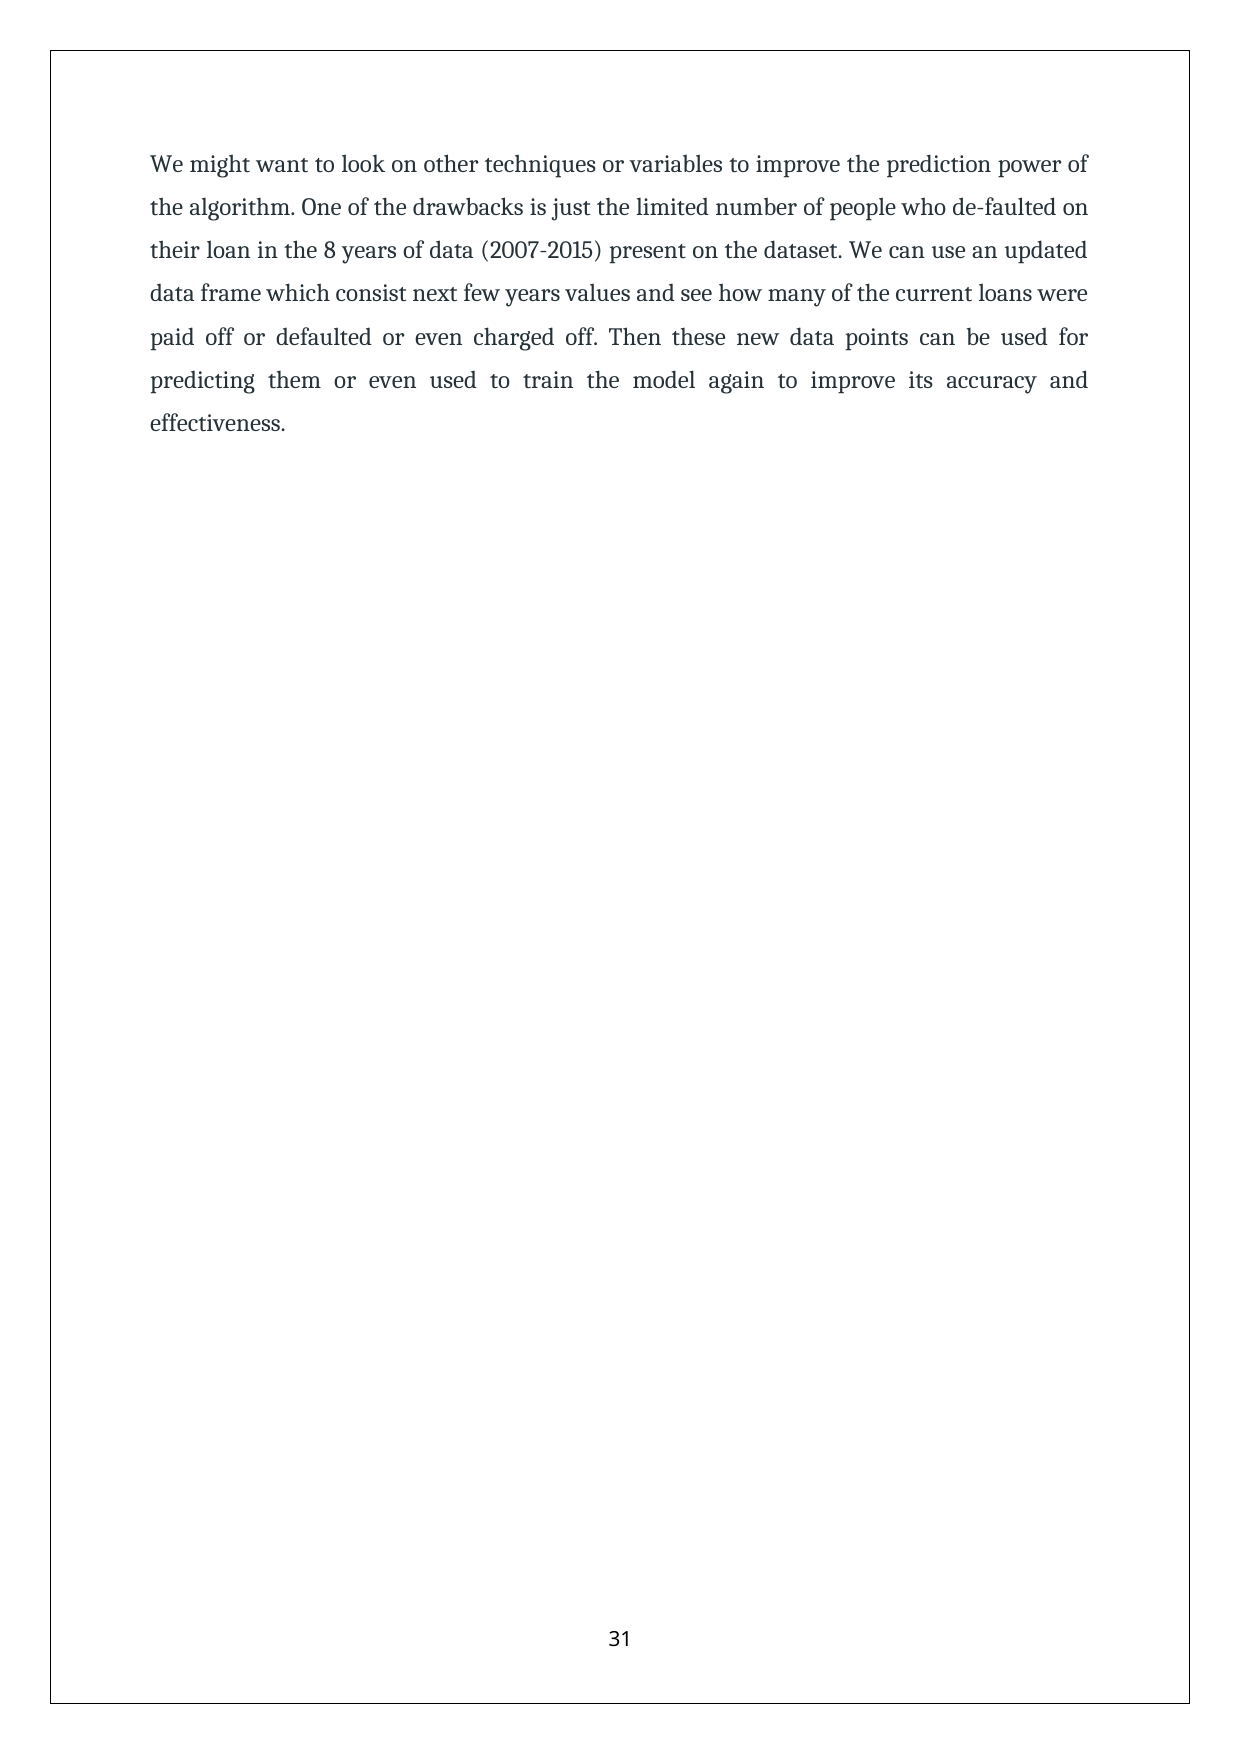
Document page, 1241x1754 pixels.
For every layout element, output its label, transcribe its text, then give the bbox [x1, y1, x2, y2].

text We might want to look on other techniques or variables to improve the prediction power of the algorithm. One of the drawbacks is just the limited number of people who de-faulted on their loan in the 8 years of data (2007-2015) present on the dataset. We can use an updated data frame which consist next few years values and see how many of the current loans were paid off or defaulted or even charged off. Then these new data points can be used for predicting them or even used to train the model again to improve its accuracy and effectiveness. [150, 150, 1090, 437]
